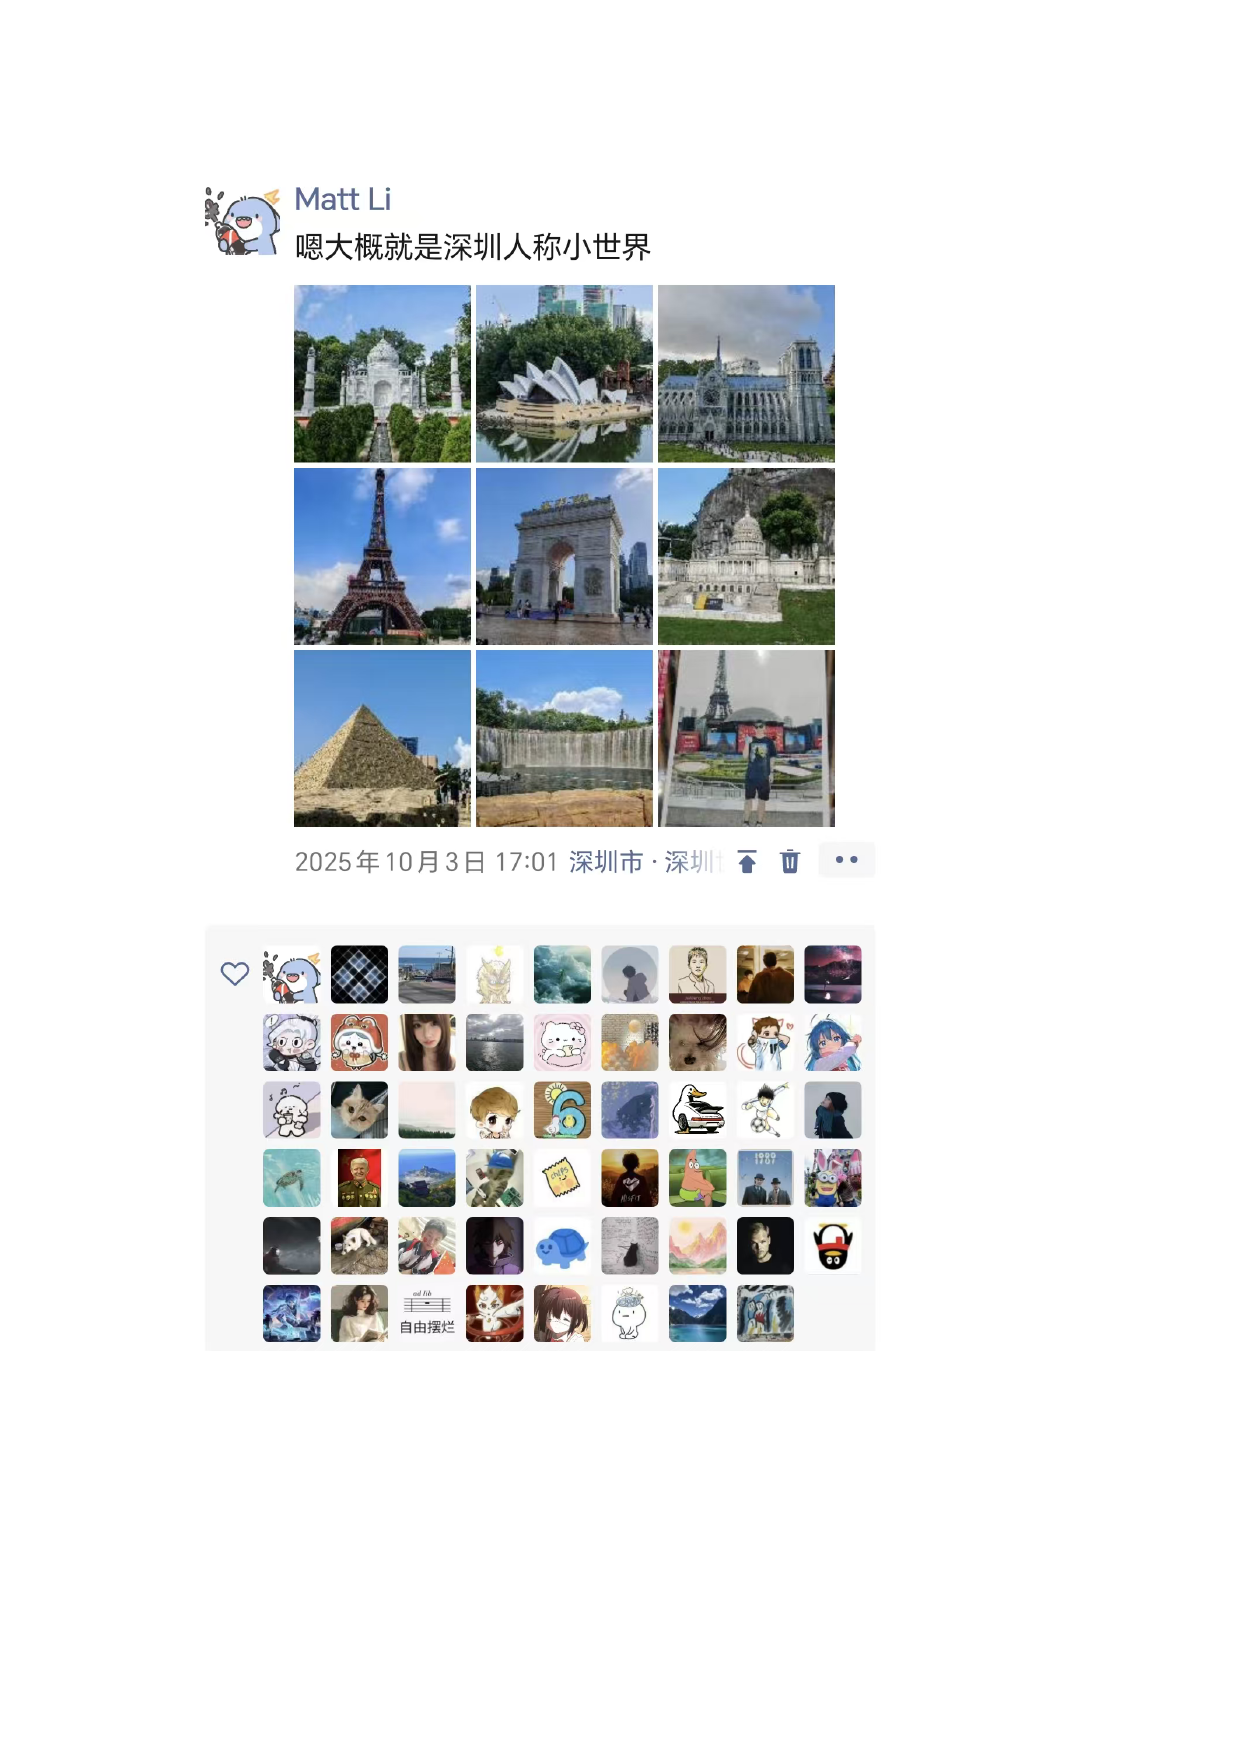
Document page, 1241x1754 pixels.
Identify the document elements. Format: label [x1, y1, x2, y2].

picture [187, 162, 897, 1351]
